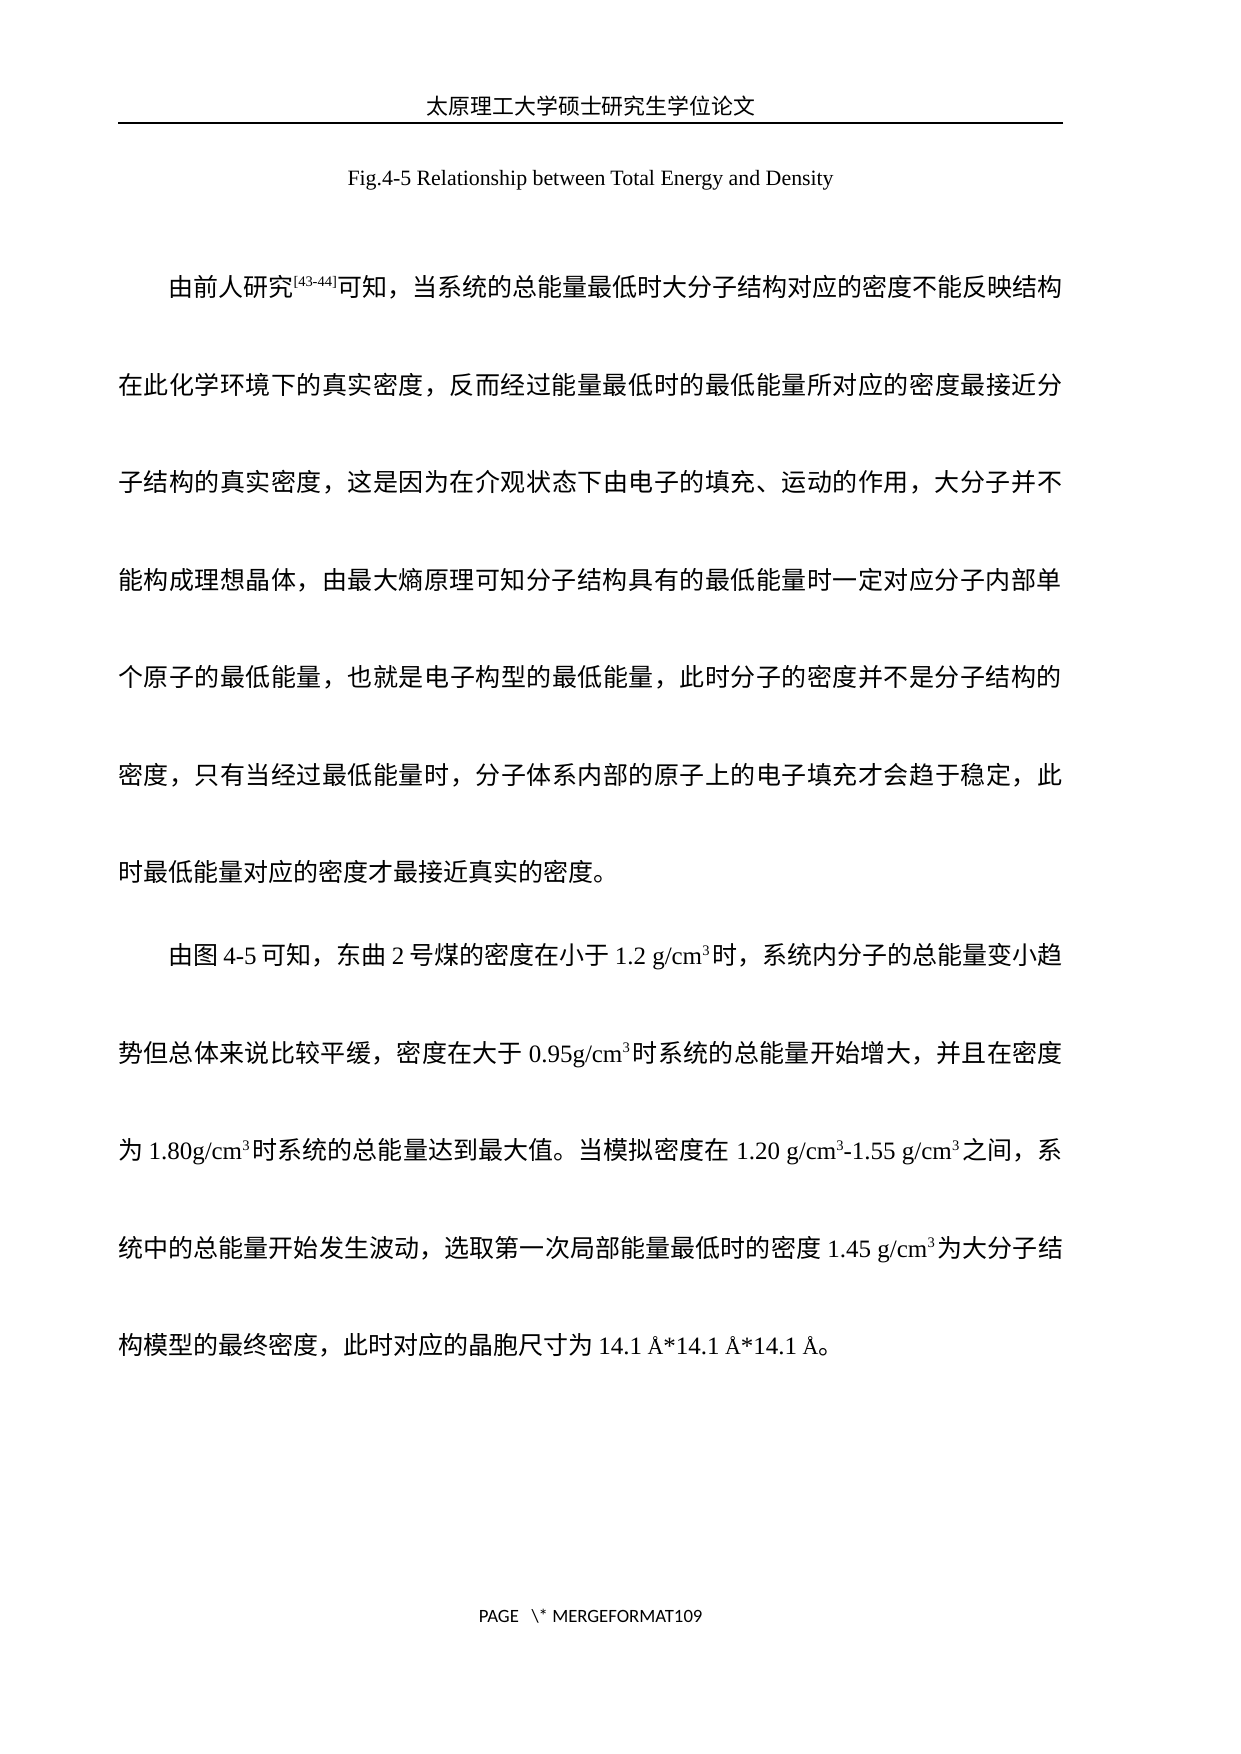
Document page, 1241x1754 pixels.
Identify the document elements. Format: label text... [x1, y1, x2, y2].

text 由图4-5可知，东曲2号煤的密度在小于1.2 g/cm3时，系统内分子的总能量变小趋势但总体来说比较平缓，密度在大于0.95g/cm3时系统的总能量开始增大，并且在密度为1.80g/cm3时系统的总能量达到最大值。当模拟密度在1.20 g/cm3-1.55 g/cm3之间，系统中的总能量开始发生波动，选取第一次局部能量最低时的密度1.45 g/cm3为大分子结构模型的最终密度，此时对应的晶胞尺寸为14.1 Å*14.1 Å*14.1 Å。 [118, 921, 1063, 1376]
text 由前人研究[43-44]可知，当系统的总能量最低时大分子结构对应的密度不能反映结构在此化学环境下的真实密度，反而经过能量最低时的最低能量所对应的密度最接近分子结构的真实密度，这是因为在介观状态下由电子的填充、运动的作用，大分子并不能构成理想晶体，由最大熵原理可知分子结构具有的最低能量时一定对应分子内部单个原子的最低能量，也就是电子构型的最低能量，此时分子的密度并不是分子结构的密度，只有当经过最低能量时，分子体系内部的原子上的电子填充才会趋于稳定，此时最低能量对应的密度才最接近真实的密度。 [118, 253, 1063, 903]
text Fig.4-5 Relationship between Total Energy and Density [118, 161, 1063, 194]
